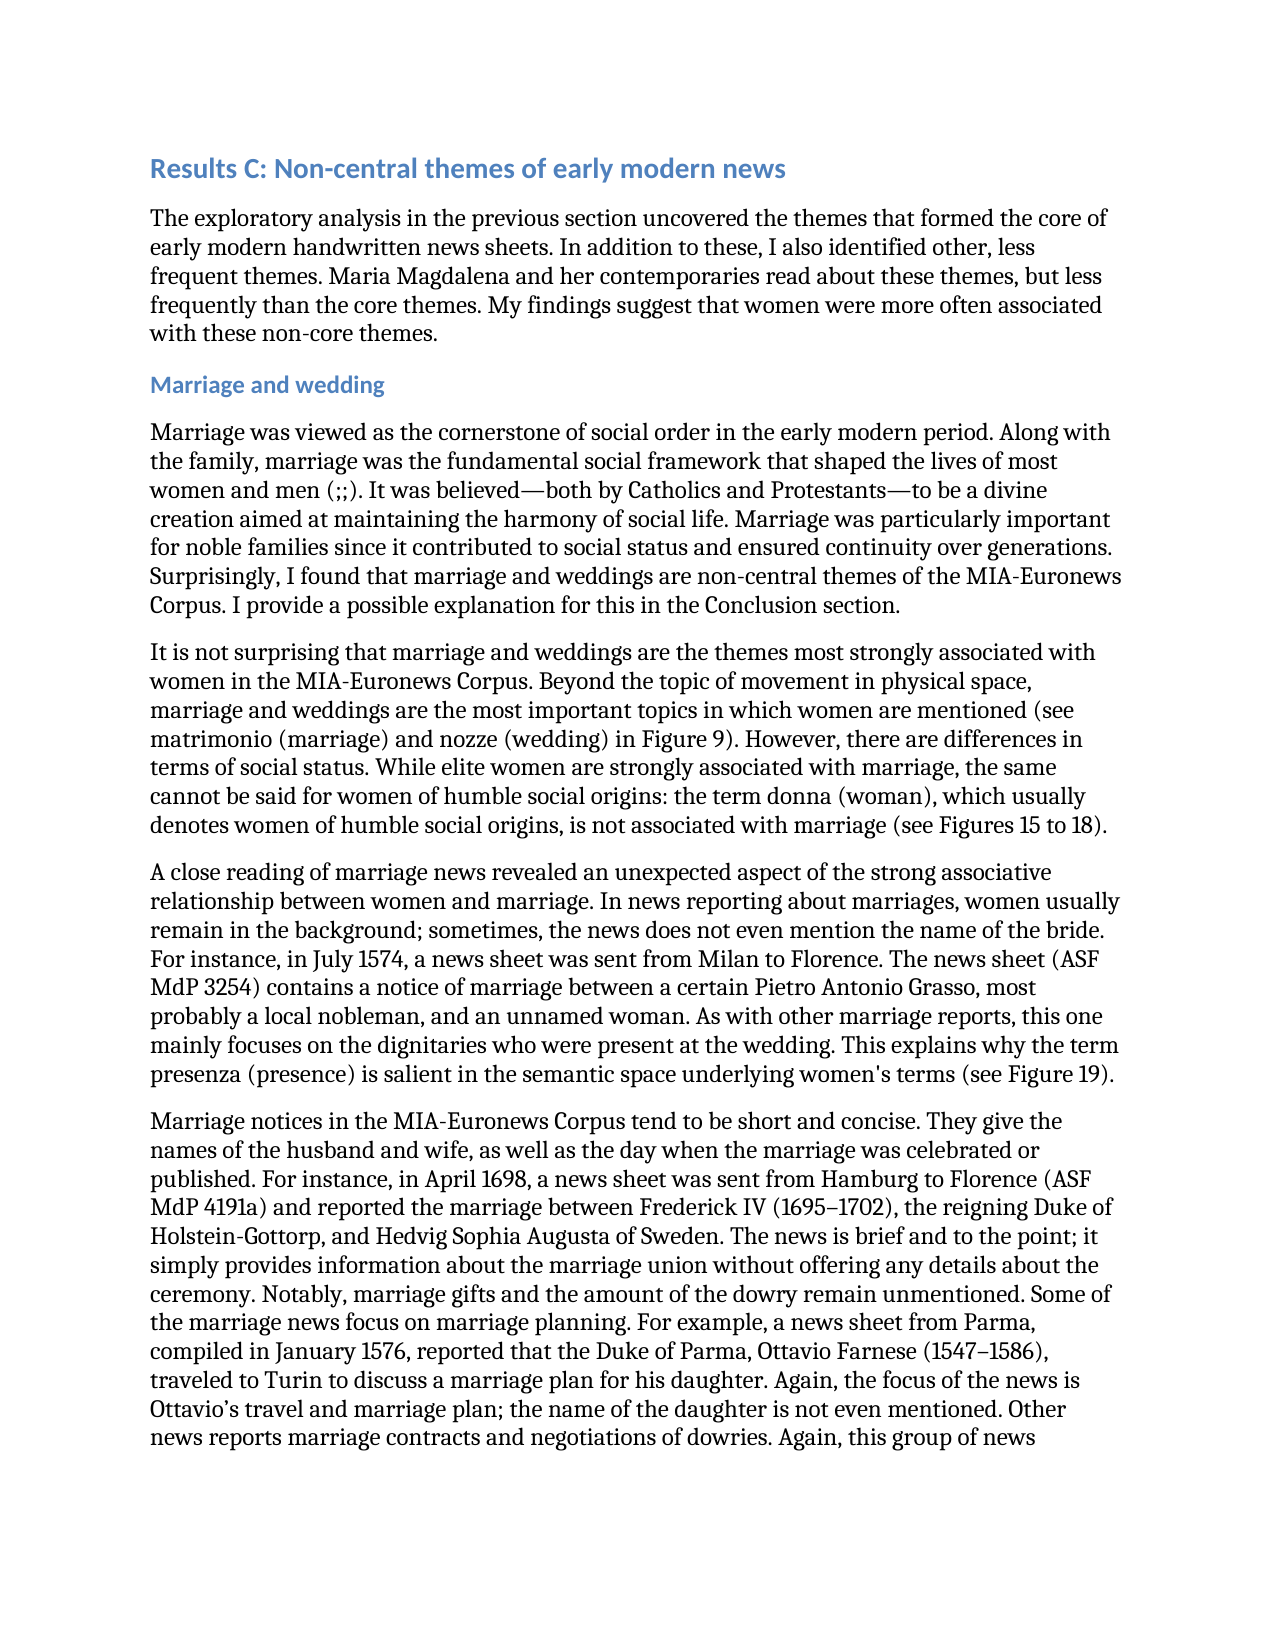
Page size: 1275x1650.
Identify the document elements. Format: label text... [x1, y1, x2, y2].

subtitle Marriage and wedding [150, 369, 1125, 399]
text A close reading of marriage news revealed an unexpected aspect of the strong associative relationship between women and marriage. In news reporting about marriages, women usually remain in the background; sometimes, the news does not even mention the name of the bride. For instance, in July 1574, a news sheet was sent from Milan to Florence. The news sheet (ASF MdP 3254) contains a notice of marriage between a certain Pietro Antonio Grasso, most probably a local nobleman, and an unnamed woman. As with other marriage reports, this one mainly focuses on the dignitaries who were present at the wedding. This explains why the term presenza (presence) is salient in the semantic space underlying women's terms (see Figure 19). [150, 858, 1125, 1088]
text Marriage was viewed as the cornerstone of social order in the early modern period. Along with the family, marriage was the fundamental social framework that shaped the lives of most women and men (;;). It was believed—both by Catholics and Protestants—to be a divine creation aimed at maintaining the harmony of social life. Marriage was particularly important for noble families since it contributed to social status and ensured continuity over generations. Surprisingly, I found that marriage and weddings are non-central themes of the MIA-Euronews Corpus. I provide a possible explanation for this in the Conclusion section. [150, 418, 1125, 619]
subtitle Results C: Non-central themes of early modern news [150, 150, 1125, 186]
text The exploratory analysis in the previous section uncovered the themes that formed the core of early modern handwritten news sheets. In addition to these, I also identified other, less frequent themes. Maria Magdalena and her contemporaries read about these themes, but less frequently than the core themes. My findings suggest that women were more often associated with these non-core themes. [150, 204, 1125, 348]
text It is not surprising that marriage and weddings are the themes most strongly associated with women in the MIA-Euronews Corpus. Beyond the topic of movement in physical space, marriage and weddings are the most important topics in which women are mentioned (see matrimonio (marriage) and nozze (wedding) in Figure 9). However, there are differences in terms of social status. While elite women are strongly associated with marriage, the same cannot be said for women of humble social origins: the term donna (woman), which usually denotes women of humble social origins, is not associated with marriage (see Figures 15 to 18). [150, 638, 1125, 839]
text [150, 1107, 1125, 1452]
